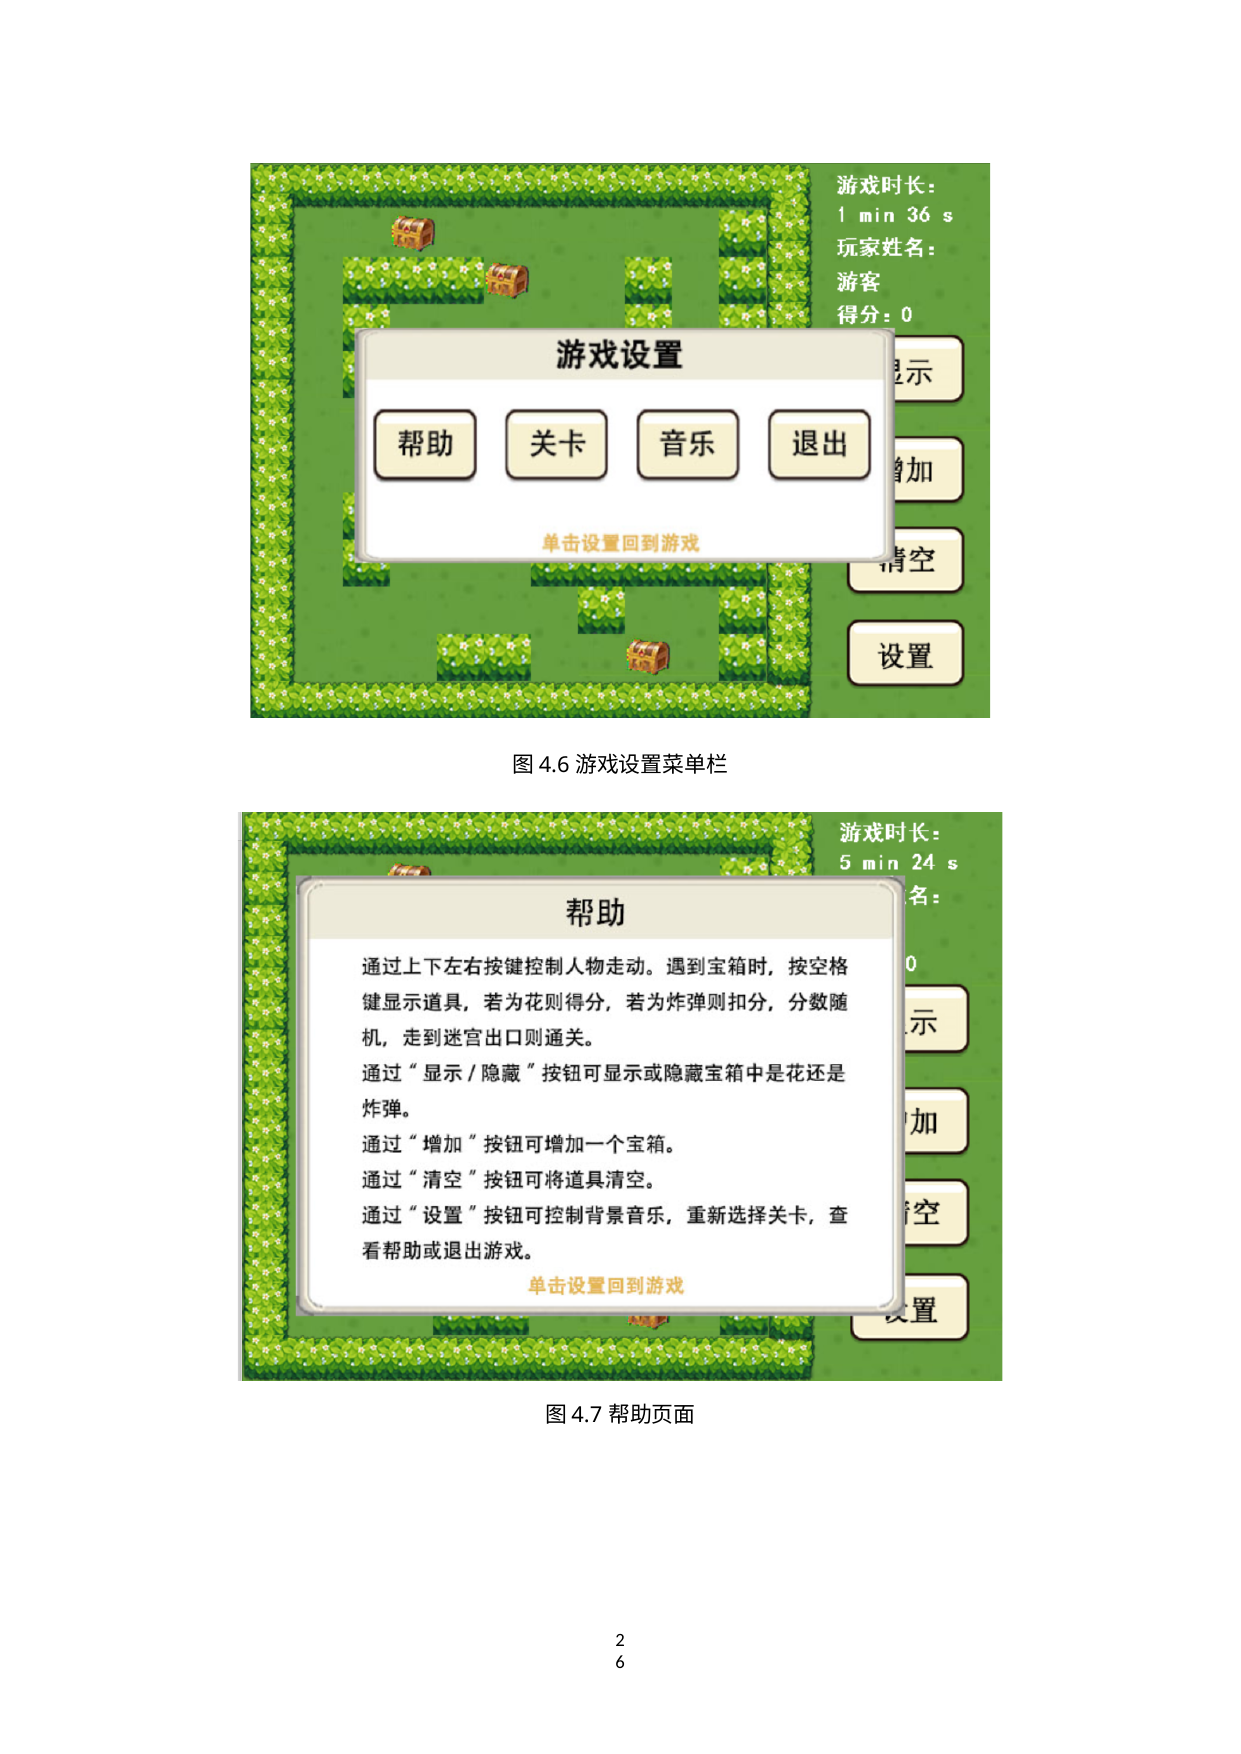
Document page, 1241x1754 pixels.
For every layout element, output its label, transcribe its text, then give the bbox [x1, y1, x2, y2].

picture [237, 812, 1003, 1381]
picture [250, 162, 990, 718]
text 图4.7 帮助页面 [187, 1397, 1053, 1429]
text 图4.6 游戏设置菜单栏 [187, 747, 1053, 779]
